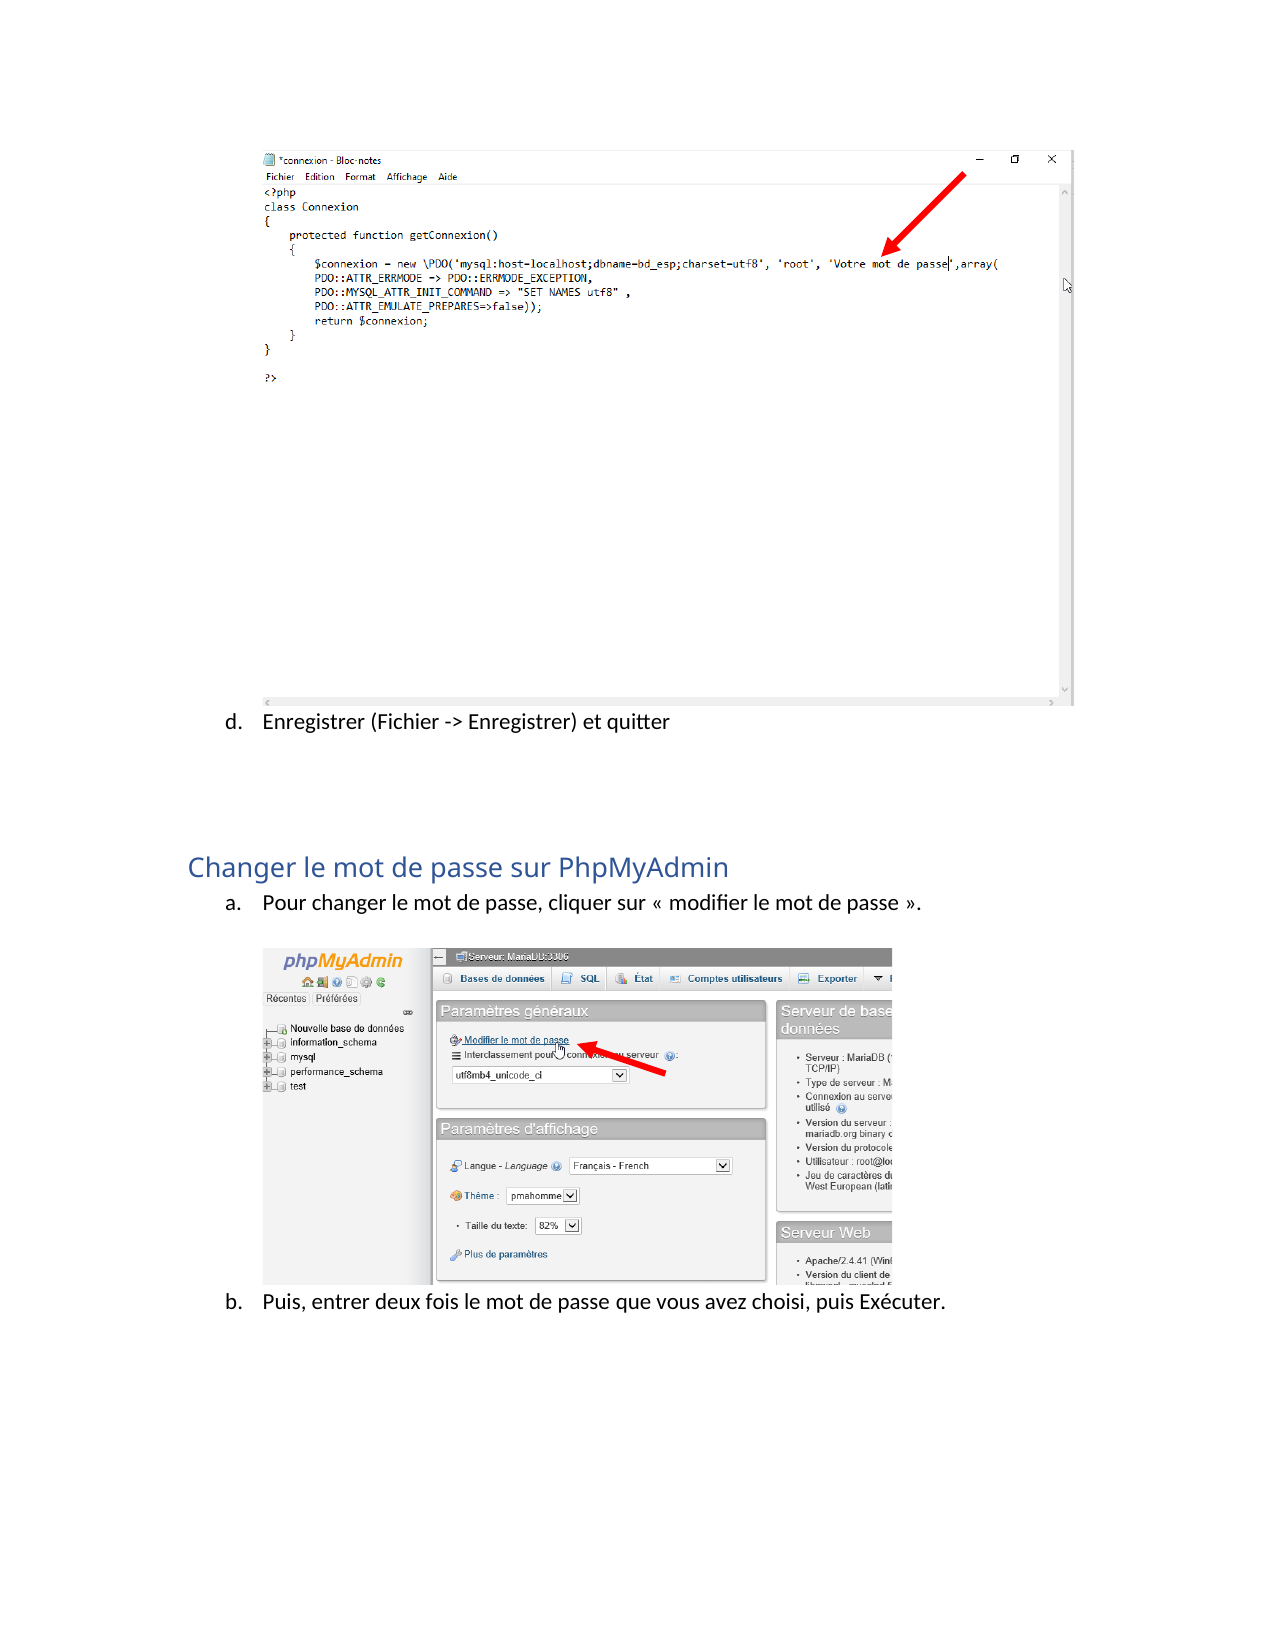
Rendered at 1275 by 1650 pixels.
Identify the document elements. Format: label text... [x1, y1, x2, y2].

list Enregistrer (Fichier -> Enregistrer) et quitter [225, 707, 1087, 735]
picture [262, 948, 893, 1285]
subtitle Changer le mot de passe sur PhpMyAdmin [187, 848, 1087, 885]
list Pour changer le mot de passe, cliquer sur « modifier le mot de passe ». [225, 888, 1087, 916]
list Puis, entrer deux fois le mot de passe que vous avez choisi, puis Exécuter. [225, 1287, 1087, 1315]
picture [262, 150, 1075, 706]
